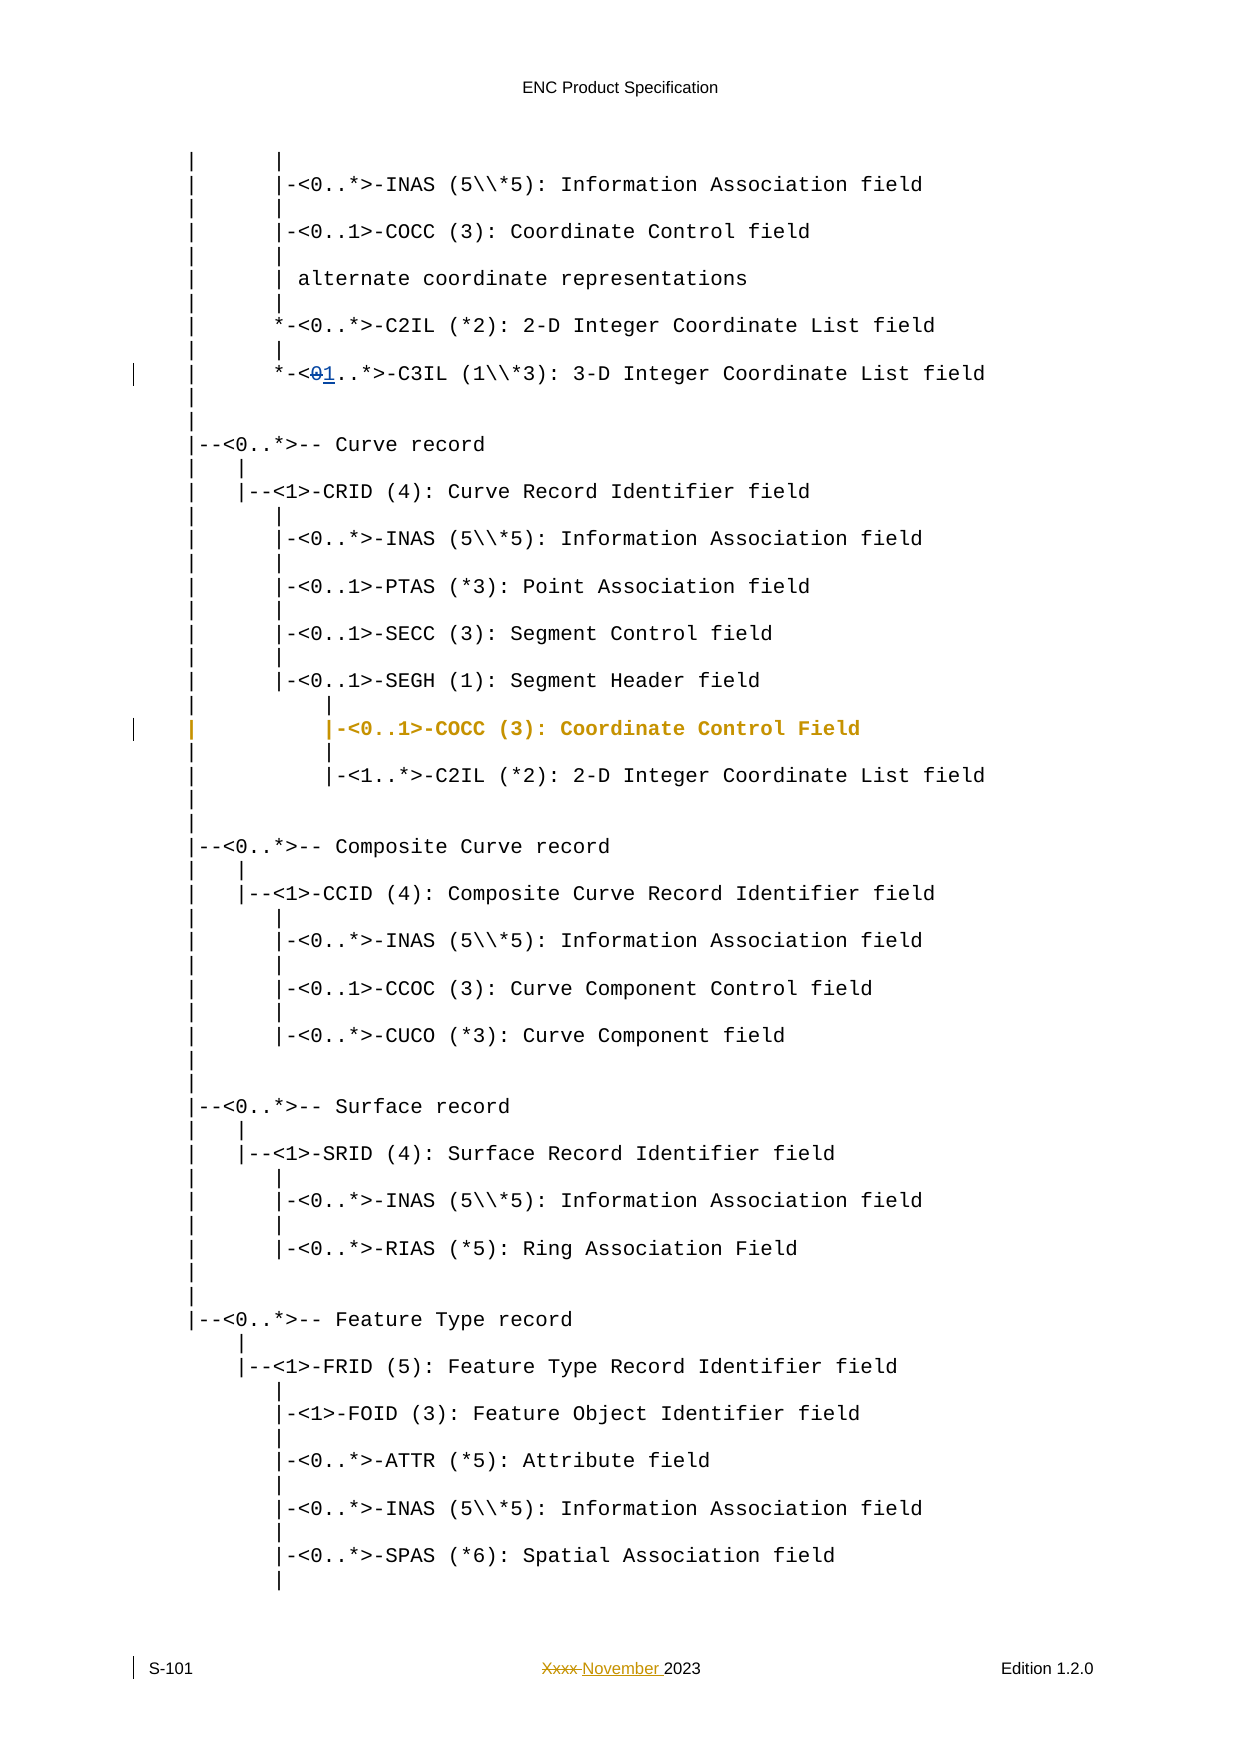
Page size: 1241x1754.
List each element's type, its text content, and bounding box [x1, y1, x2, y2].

text | | [148, 907, 1094, 930]
text | | [148, 1214, 1094, 1238]
text |--<1>-FRID (5): Feature Type Record Identifier field [148, 1356, 1094, 1379]
text | [148, 1474, 1094, 1498]
text | |-<0..1>-COCC (3): Coordinate Control Field [148, 717, 1094, 741]
text | | [148, 292, 1094, 316]
text | [148, 1072, 1094, 1096]
text | |-<0..1>-PTAS (*3): Point Association field [148, 576, 1094, 599]
text |--<0..*>-- Curve record [148, 434, 1094, 457]
text | [148, 1261, 1094, 1285]
text | [148, 1332, 1094, 1356]
text | |-<0..*>-INAS (5\\*5): Information Association field [148, 1190, 1094, 1214]
text | | [148, 1167, 1094, 1190]
text |-<0..*>-INAS (5\\*5): Information Association field [148, 1498, 1094, 1521]
text | | [148, 552, 1094, 576]
text | |--<1>-CRID (4): Curve Record Identifier field [148, 481, 1094, 505]
text | |-<0..1>-CCOC (3): Curve Component Control field [148, 978, 1094, 1001]
text | |--<1>-CCID (4): Composite Curve Record Identifier field [148, 883, 1094, 907]
text |--<0..*>-- Composite Curve record [148, 836, 1094, 859]
text | *-<..*>-C3IL (1\\*3): 3-D Integer Coordinate List field [148, 363, 1094, 386]
text | [148, 1285, 1094, 1309]
text | [148, 788, 1094, 812]
text |-<0..*>-ATTR (*5): Attribute field [148, 1451, 1094, 1474]
text | | alternate coordinate representations [148, 268, 1094, 292]
text | [148, 812, 1094, 836]
text | | [148, 457, 1094, 481]
text | [148, 386, 1094, 410]
text | |-<0..*>-CUCO (*3): Curve Component field [148, 1025, 1094, 1048]
text | | [148, 599, 1094, 623]
text | |--<1>-SRID (4): Surface Record Identifier field [148, 1143, 1094, 1167]
text | |-<0..1>-SEGH (1): Segment Header field [148, 670, 1094, 694]
text | | [148, 1119, 1094, 1143]
text | | [148, 505, 1094, 528]
text | |-<0..*>-INAS (5\\*5): Information Association field [148, 528, 1094, 552]
text | |-<0..1>-COCC (3): Coordinate Control field [148, 221, 1094, 244]
text | | [148, 647, 1094, 670]
text | | [148, 741, 1094, 765]
text | | [148, 197, 1094, 221]
text | | [148, 1001, 1094, 1025]
text | [148, 1569, 1094, 1592]
text | | [148, 859, 1094, 883]
text | |-<0..*>-INAS (5\\*5): Information Association field [148, 174, 1094, 197]
text |--<0..*>-- Feature Type record [148, 1309, 1094, 1332]
text | |-<0..*>-INAS (5\\*5): Information Association field [148, 930, 1094, 954]
text | | [148, 694, 1094, 717]
text | [148, 1521, 1094, 1545]
text | [148, 1379, 1094, 1403]
text | |-<1..*>-C2IL (*2): 2-D Integer Coordinate List field [148, 765, 1094, 788]
text | | [148, 954, 1094, 978]
text | | [148, 150, 1094, 174]
text | | [148, 244, 1094, 268]
text |--<0..*>-- Surface record [148, 1096, 1094, 1119]
text | *-<0..*>-C2IL (*2): 2-D Integer Coordinate List field [148, 316, 1094, 339]
text | |-<0..*>-RIAS (*5): Ring Association Field [148, 1238, 1094, 1261]
text | [148, 1427, 1094, 1451]
text | |-<0..1>-SECC (3): Segment Control field [148, 623, 1094, 647]
text | | [148, 339, 1094, 363]
text | [148, 410, 1094, 434]
text | [148, 1048, 1094, 1072]
text |-<0..*>-SPAS (*6): Spatial Association field [148, 1545, 1094, 1569]
text |-<1>-FOID (3): Feature Object Identifier field [148, 1403, 1094, 1427]
